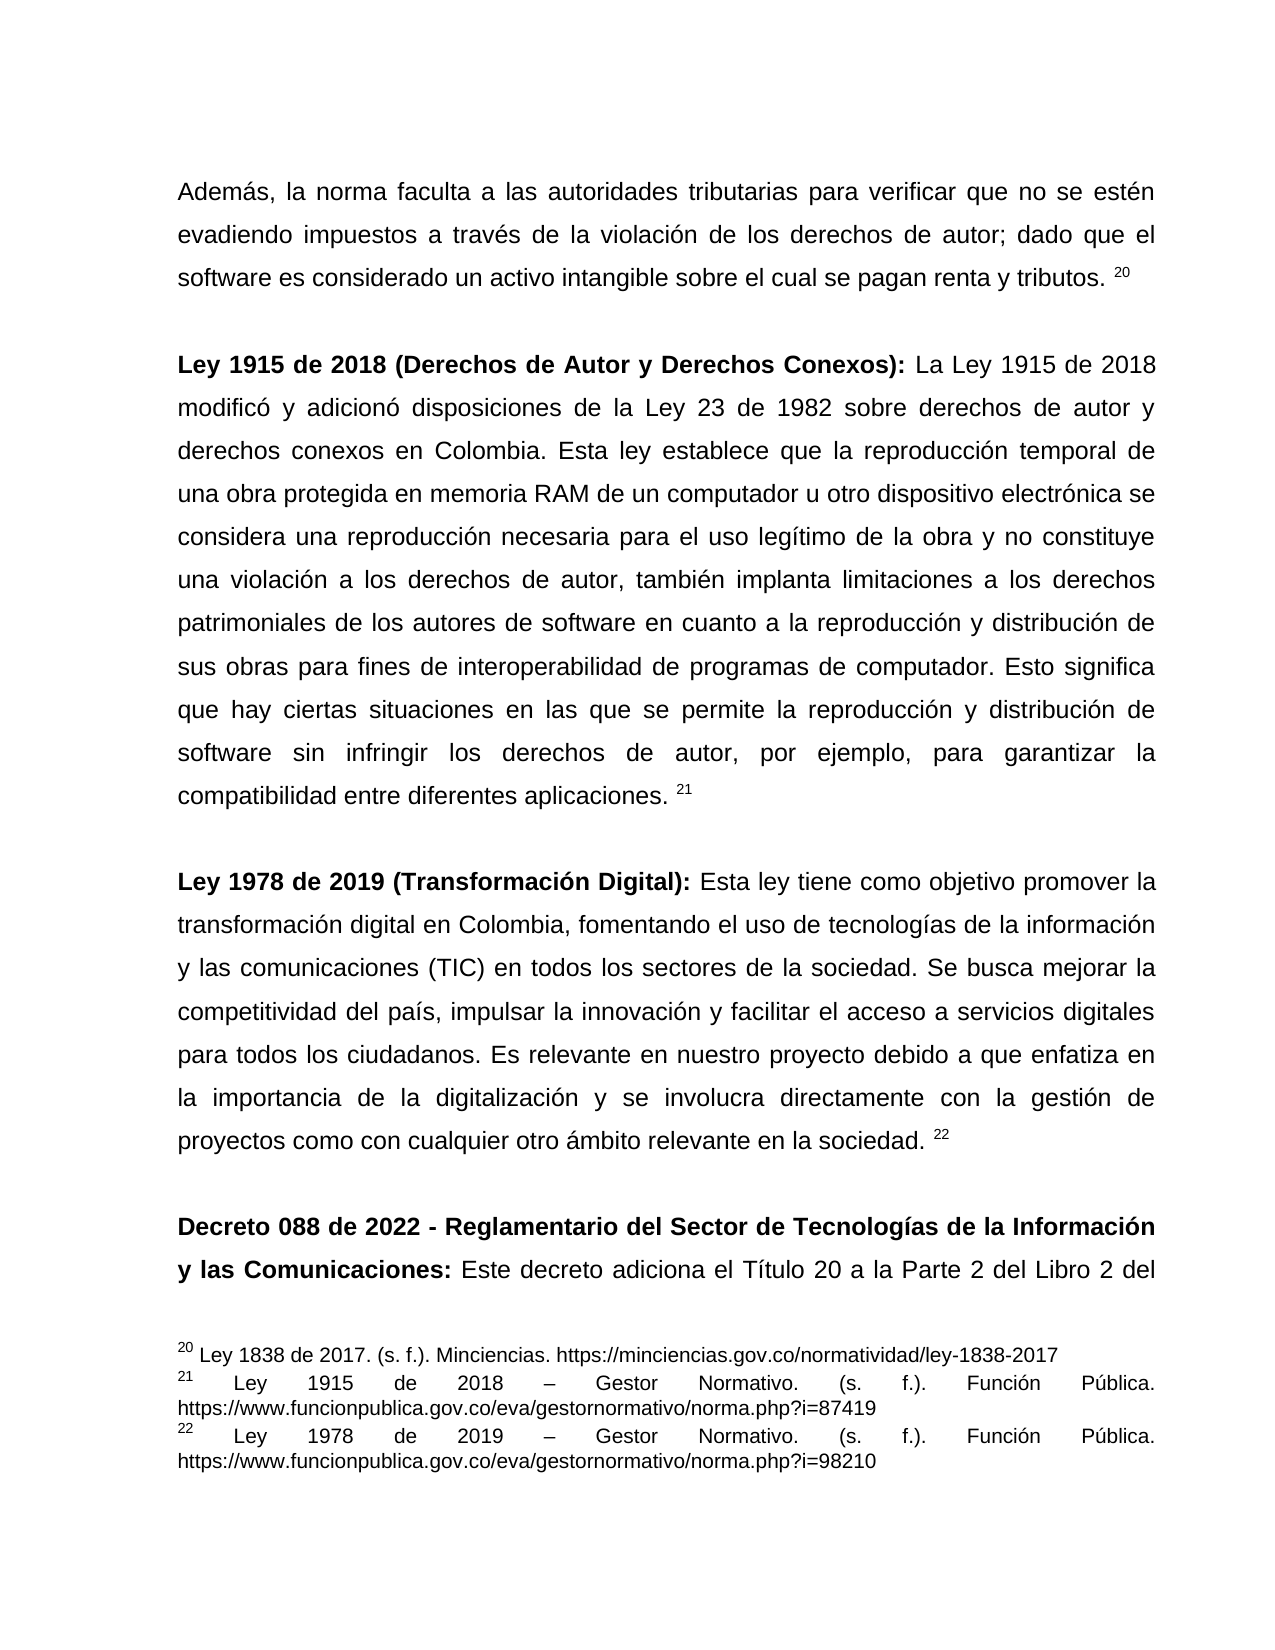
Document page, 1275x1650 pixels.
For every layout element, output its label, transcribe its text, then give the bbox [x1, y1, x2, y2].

text Ley 1915 de 2018 (Derechos de Autor y Derechos Conexos): La Ley 1915 de 2018 modificó y adicionó disposiciones de la Ley 23 de 1982 sobre derechos de autor y derechos conexos en Colombia. Esta ley establece que la reproducción temporal de una obra protegida en memoria RAM de un computador u otro dispositivo electrónica se considera una reproducción necesaria para el uso legítimo de la obra y no constituye una violación a los derechos de autor, también implanta limitaciones a los derechos patrimoniales de los autores de software en cuanto a la reproducción y distribución de sus obras para fines de interoperabilidad de programas de computador. Esto significa que hay ciertas situaciones en las que se permite la reproducción y distribución de software sin infringir los derechos de autor, por ejemplo, para garantizar la compatibilidad entre diferentes aplicaciones. [177, 350, 1157, 810]
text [177, 1212, 1157, 1284]
text Además, la norma faculta a las autoridades tributarias para verificar que no se estén evadiendo impuestos a través de la violación de los derechos de autor; dado que el software es considerado un activo intangible sobre el cual se pagan renta y tributos. [177, 177, 1157, 292]
text Ley 1978 de 2019 (Transformación Digital): Esta ley tiene como objetivo promover la transformación digital en Colombia, fomentando el uso de tecnologías de la información y las comunicaciones (TIC) en todos los sectores de la sociedad. Se busca mejorar la competitividad del país, impulsar la innovación y facilitar el acceso a servicios digitales para todos los ciudadanos. Es relevante en nuestro proyecto debido a que enfatiza en la importancia de la digitalización y se involucra directamente con la gestión de proyectos como con cualquier otro ámbito relevante en la sociedad. [177, 867, 1157, 1155]
